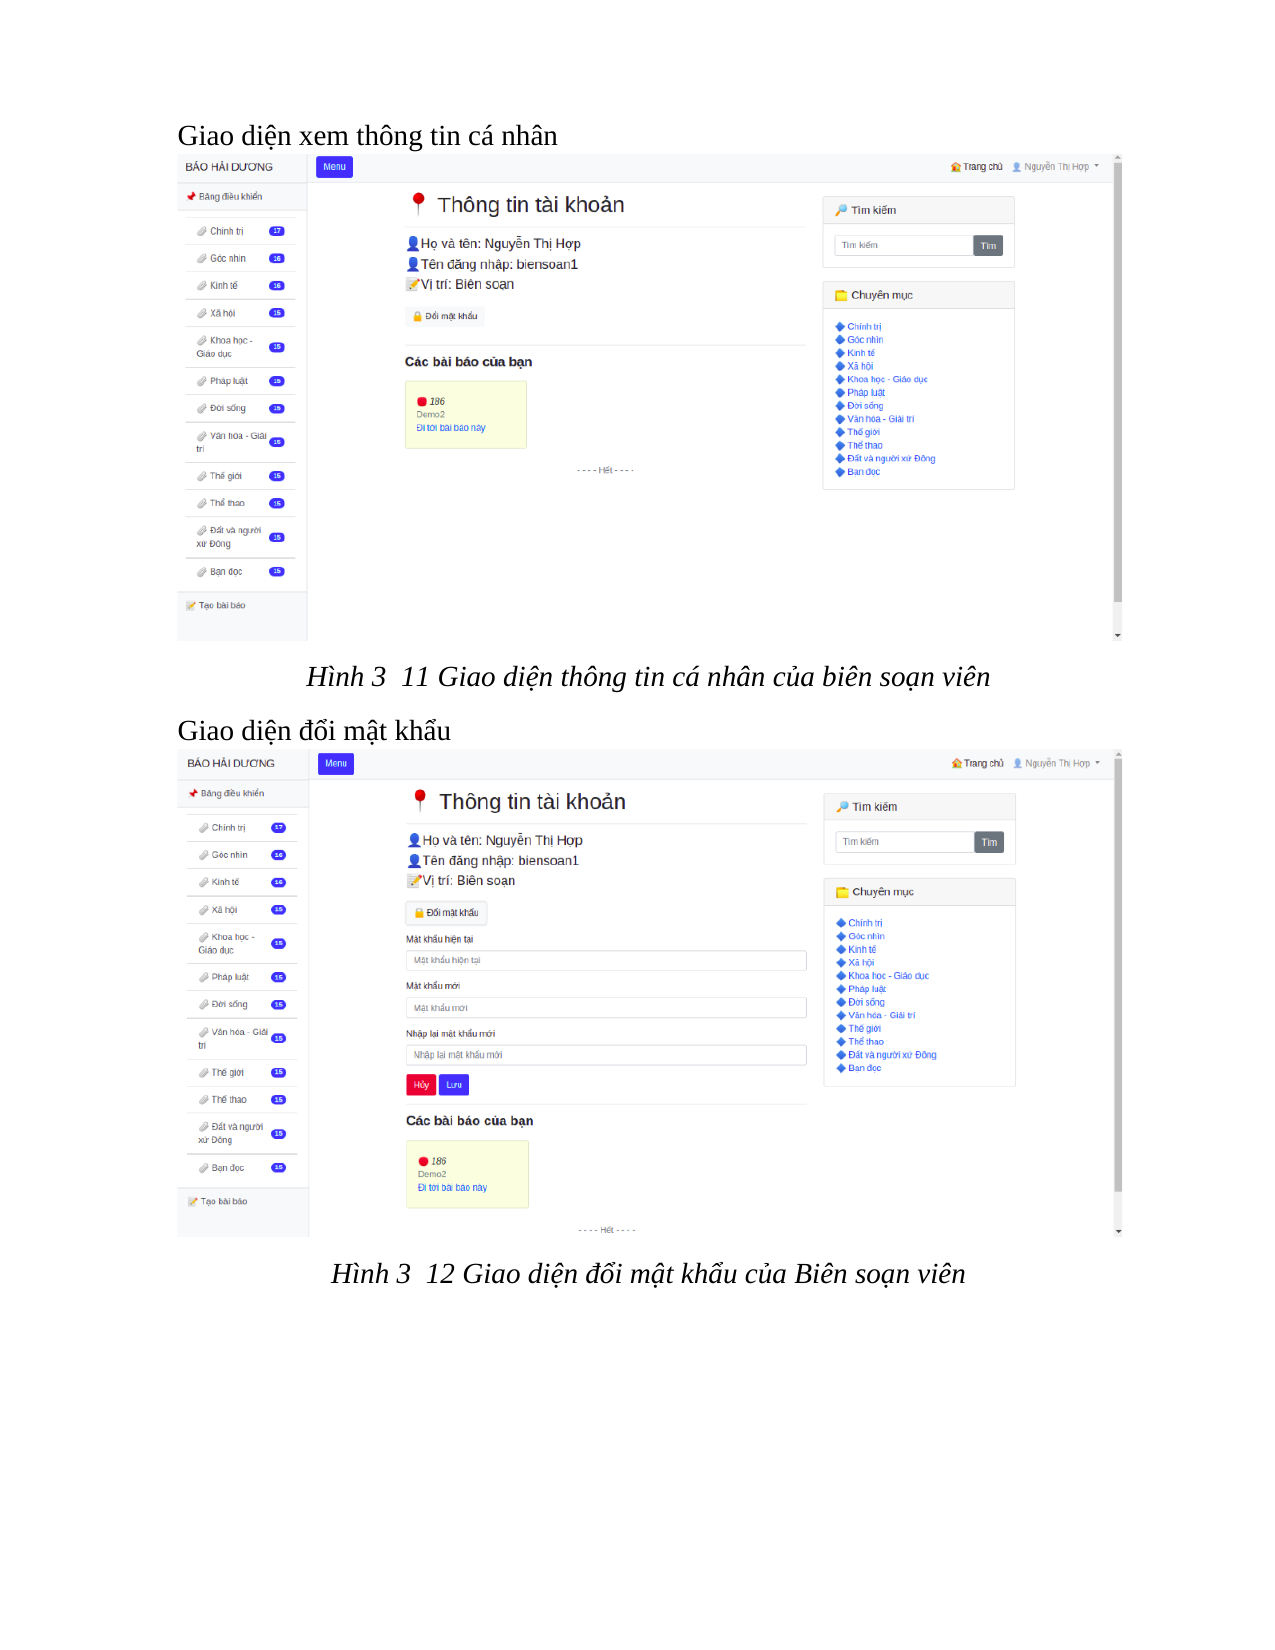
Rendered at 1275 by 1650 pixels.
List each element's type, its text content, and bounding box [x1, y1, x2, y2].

text Hình 3 12 Giao diện đổi mật khẩu của Biên soạn viên [177, 1256, 1122, 1289]
text Hình 3 11 Giao diện thông tin cá nhân của biên soạn viên [177, 659, 1122, 693]
subtitle Giao diện xem thông tin cá nhân [177, 118, 1122, 152]
picture [177, 154, 1123, 641]
subtitle Giao diện đổi mật khẩu [177, 713, 1122, 747]
picture [177, 749, 1123, 1237]
